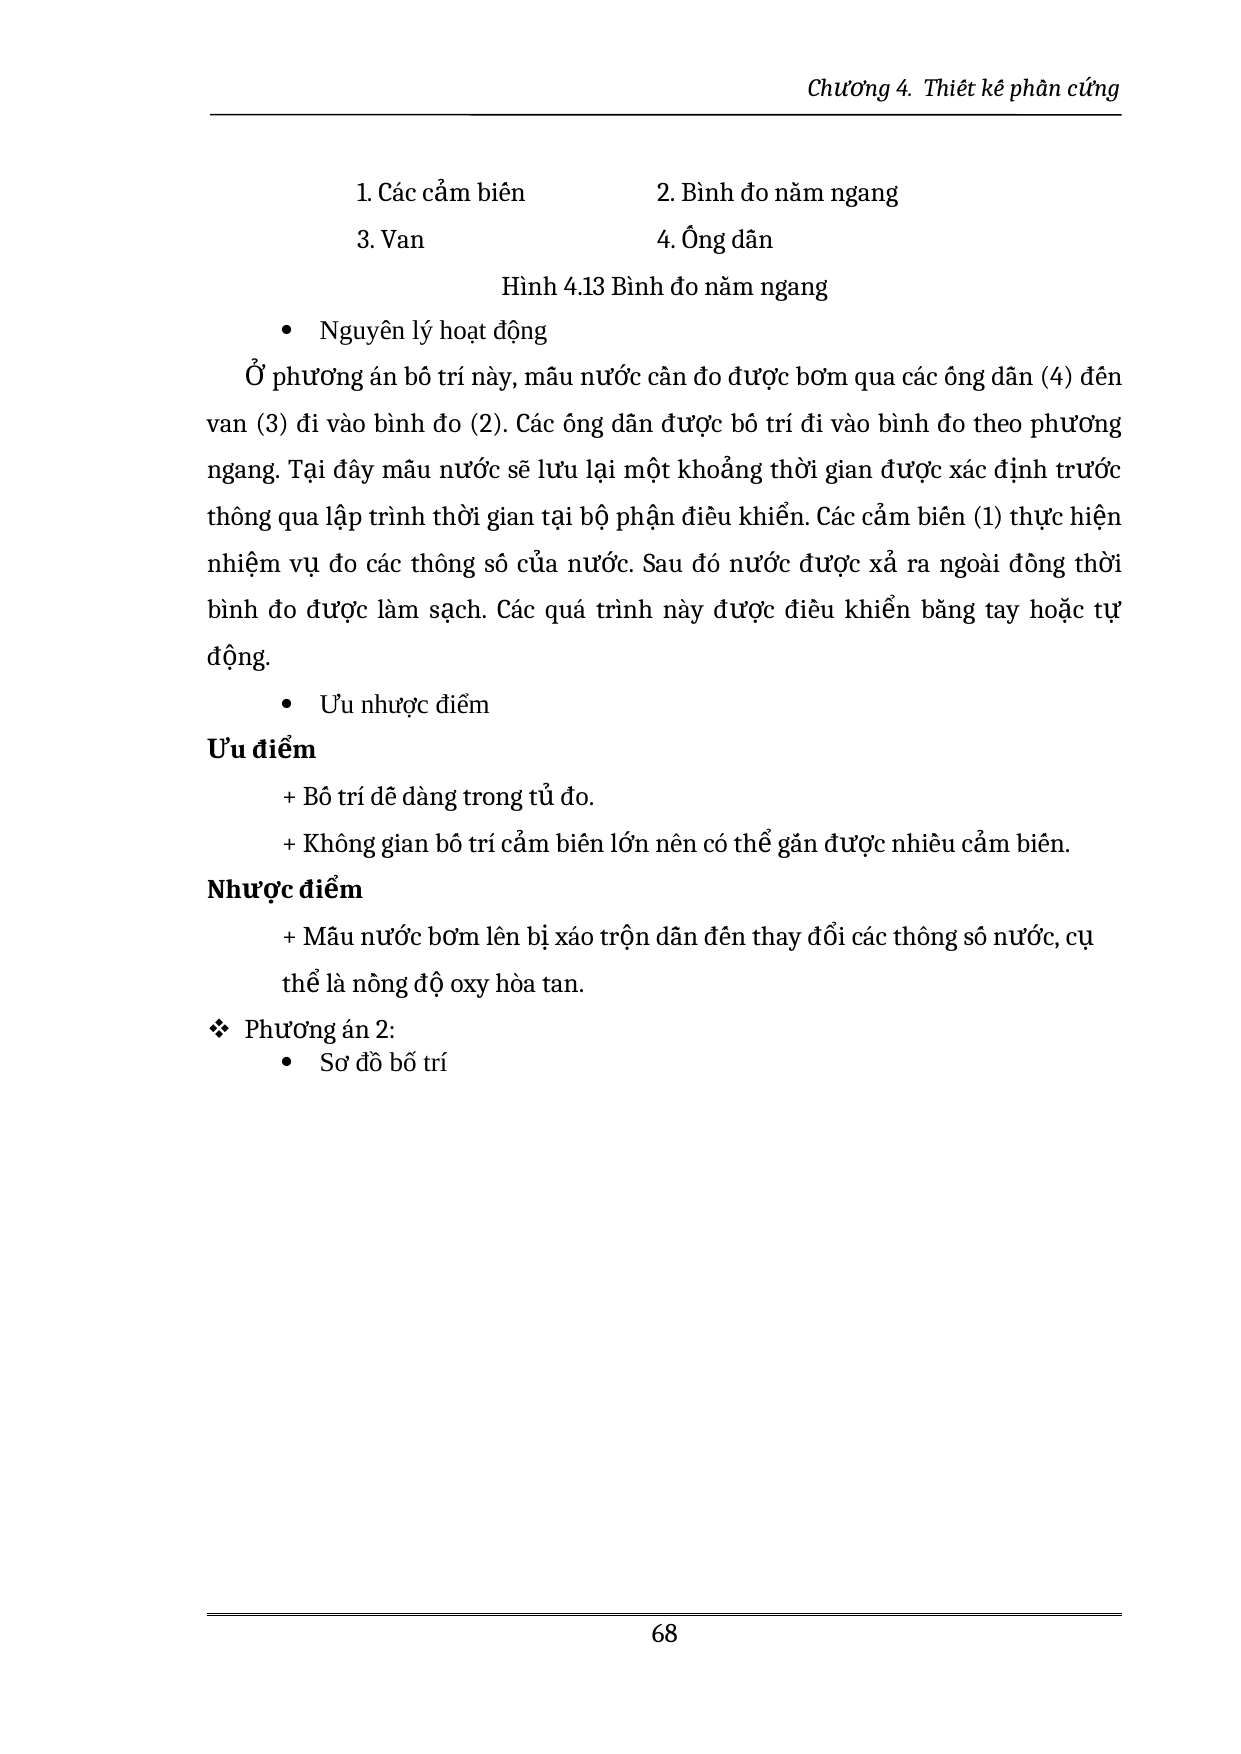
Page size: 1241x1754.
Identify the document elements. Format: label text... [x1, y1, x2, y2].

list Nguyên lý hoạt động [282, 314, 1122, 345]
text + Không gian bố trí cảm biến lớn nên có thể gắn được nhiều cảm biến. [282, 828, 1122, 859]
text 1. Các cảm biến 2. Bình đo nằm ngang [357, 177, 1122, 208]
text + Bố trí dễ dàng trong tủ đo. [282, 781, 1122, 812]
list Phương án 2: [207, 1014, 1122, 1046]
list Ở phương án bố trí này, mẫu nước cần đo được bơm qua các ống dẫn (4) đến van (3) đi vào bình đo (2). Các ống dẫn được bố trí đi vào bình đo theo phương ngang. Tại đây mẫu nước sẽ lưu lại một khoảng thời gian được xác định trước thông qua lập trình thời gian tại bộ phận điều khiển. Các cảm biến (1) thực hiện nhiệm vụ đo các thông số của nước. Sau đó nước được xả ra ngoài đồng thời bình đo được làm sạch. Các quá trình này được điều khiển bằng tay hoặc tự động. [207, 361, 1122, 672]
text 3. Van 4. Ống dẫn [357, 224, 1122, 255]
text Nhược điểm [207, 874, 1122, 906]
text + Mẫu nước bơm lên bị xáo trộn dẫn đến thay đổi các thông số nước, cụ thể là nồng độ oxy hòa tan. [282, 921, 1122, 999]
list Ưu nhược điểm [282, 688, 1122, 719]
text Ưu điểm [207, 734, 1122, 766]
list Sơ đồ bố trí [282, 1046, 1122, 1077]
